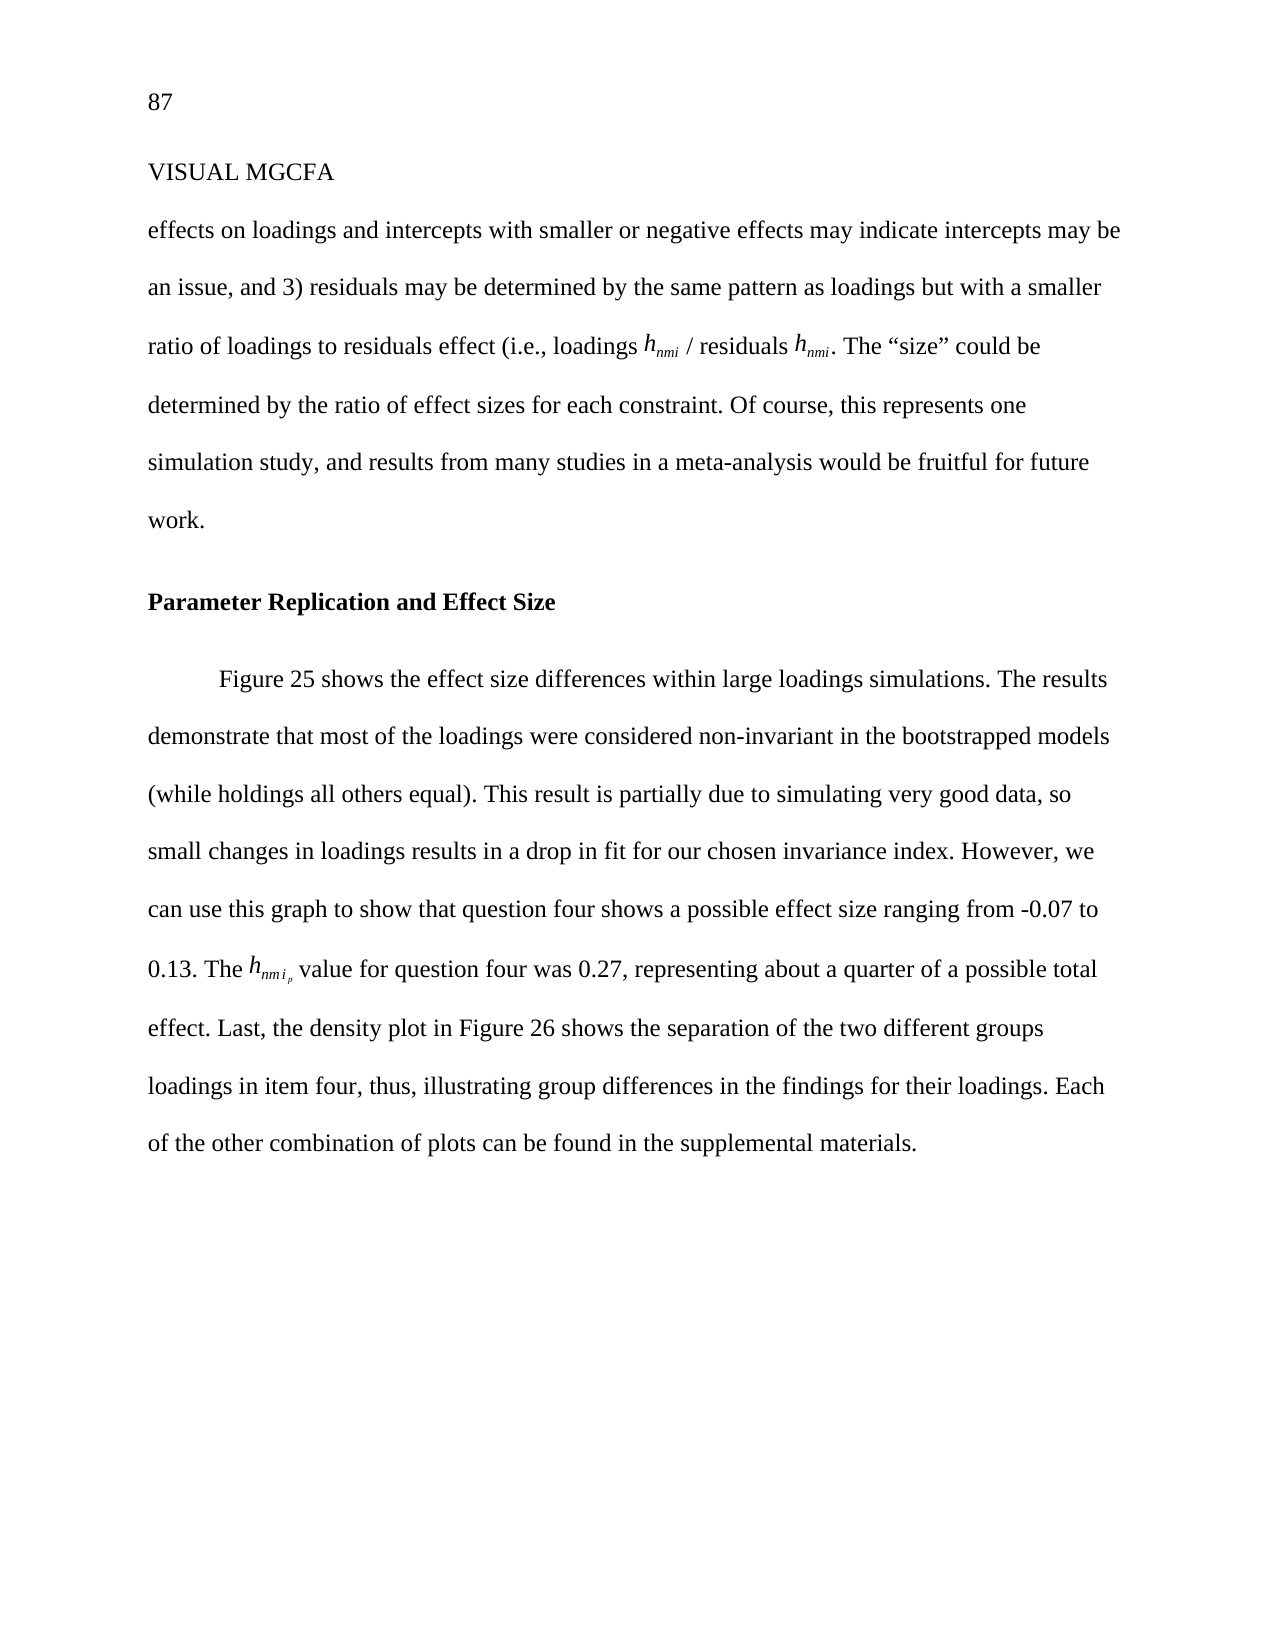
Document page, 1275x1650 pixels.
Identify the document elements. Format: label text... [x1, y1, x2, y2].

text Figure 25 shows the effect size differences within large loadings simulations. The results demonstrate that most of the loadings were considered non-invariant in the bootstrapped models (while holdings all others equal). This result is partially due to simulating very good data, so small changes in loadings results in a drop in fit for our chosen invariance index. However, we can use this graph to show that question four shows a possible effect size ranging from -0.07 to 0.13. The value for question four was 0.27, representing about a quarter of a possible total effect. Last, the density plot in Figure 26 shows the separation of the two different groups loadings in item four, thus, illustrating group differences in the findings for their loadings. Each of the other combination of plots can be found in the supplemental materials. [148, 664, 1127, 1157]
subtitle Parameter Replication and Effect Size [148, 587, 1127, 616]
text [148, 215, 1127, 534]
